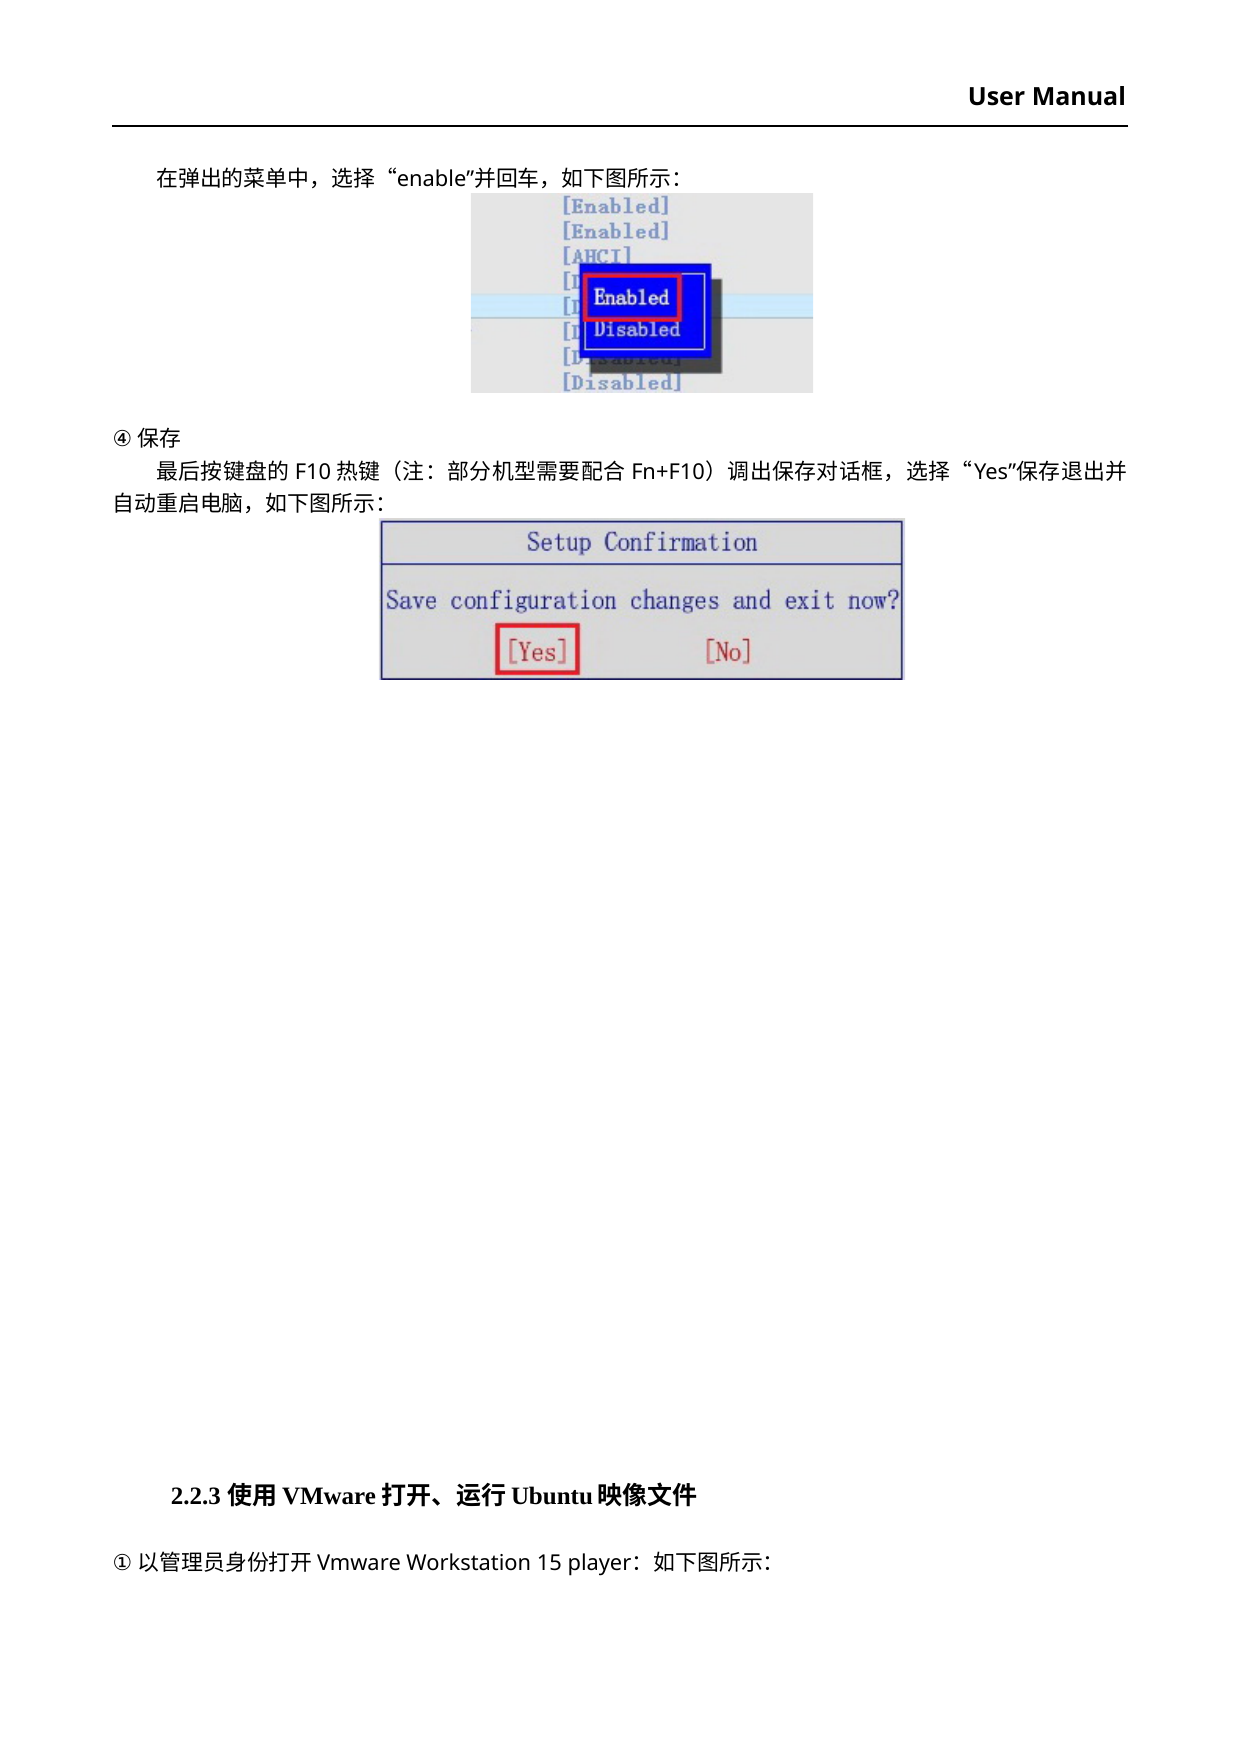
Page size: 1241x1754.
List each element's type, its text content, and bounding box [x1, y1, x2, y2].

text ① 以管理员身份打开Vmware Workstation 15 player：如下图所示： [112, 1544, 1128, 1577]
picture [470, 193, 814, 393]
text ④ 保存 [112, 421, 1128, 453]
text 最后按键盘的F10热键（注：部分机型需要配合Fn+F10）调出保存对话框，选择“Yes”保存退出并自动重启电脑，如下图所示： [112, 453, 1128, 518]
text 在弹出的菜单中，选择“enable”并回车，如下图所示： [112, 161, 1128, 193]
subtitle 2.2.3 使用VMware打开、运行Ubuntu映像文件 [112, 1461, 1128, 1526]
picture [378, 518, 906, 680]
